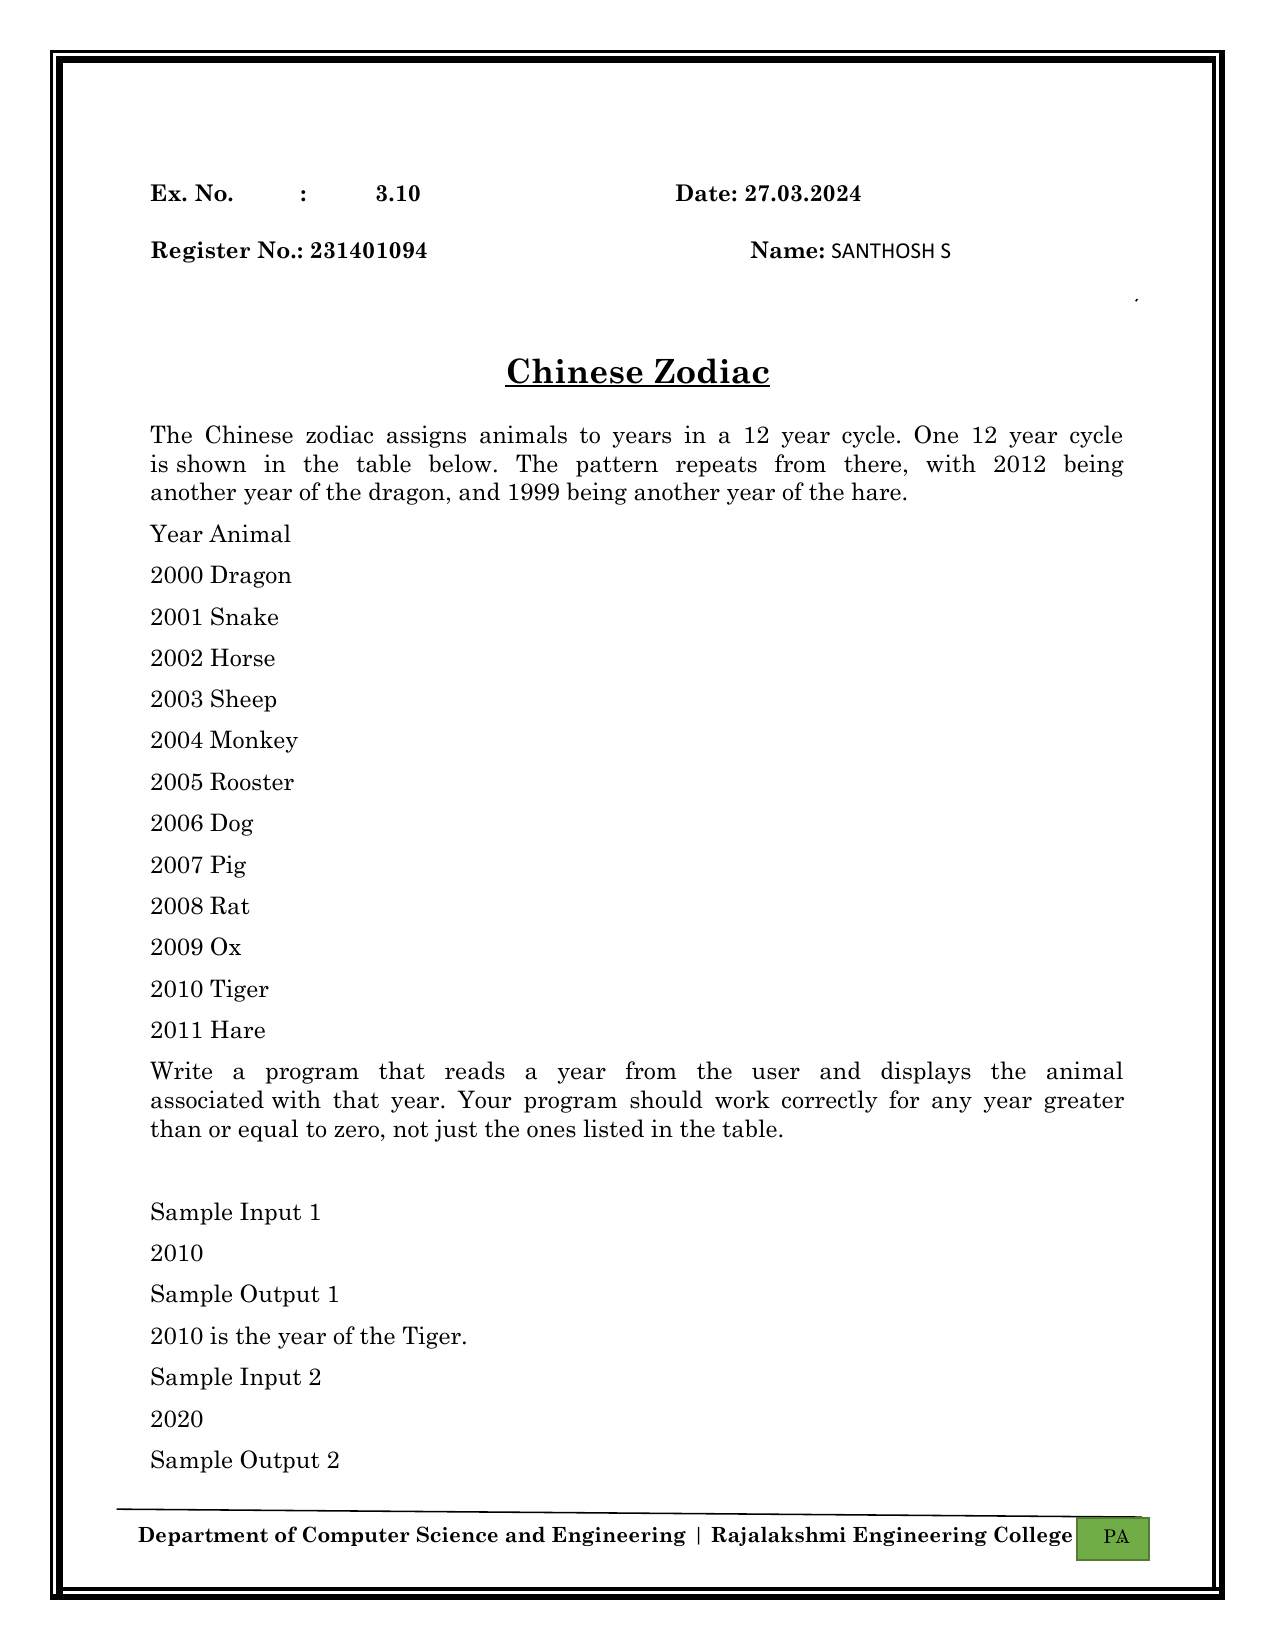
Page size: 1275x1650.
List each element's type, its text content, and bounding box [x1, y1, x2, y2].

text 2020 [150, 1403, 1125, 1432]
text The Chinese zodiac assigns animals to years in a 12 year cycle. One 12 year cycle is shown in the table below. The pattern repeats from there, with 2012 being another year of the dragon, and 1999 being another year of the hare. [150, 419, 1125, 506]
text Sample Output 2 [150, 1445, 1125, 1473]
text Year Animal [150, 518, 1125, 547]
text Sample Input 1 [150, 1197, 1125, 1225]
text Chinese Zodiac [150, 350, 1125, 390]
text 2008 Rat [150, 891, 1125, 919]
text 2006 Dog [150, 808, 1125, 837]
text 2010 is the year of the Tiger. [150, 1321, 1125, 1349]
text Ex. No. : 3.10 Date: 27.03.2024 [150, 179, 1125, 207]
text 2003 Sheep [150, 684, 1125, 713]
text 2007 Pig [150, 849, 1125, 878]
text 2010 [150, 1238, 1125, 1267]
text 2002 Horse [150, 643, 1125, 671]
text 2010 Tiger [150, 973, 1125, 1002]
text Register No.: 231401094 Name: SANTHOSH S [150, 236, 1125, 264]
text 2011 Hare [150, 1015, 1125, 1044]
text Write a program that reads a year from the user and displays the animal associated with that year. Your program should work correctly for any year greater than or equal to zero, not just the ones listed in the table. [150, 1056, 1125, 1143]
text 2001 Snake [150, 601, 1125, 630]
text Sample Input 2 [150, 1362, 1125, 1391]
text 2009 Ox [150, 932, 1125, 961]
text 2005 Rooster [150, 767, 1125, 796]
text 2000 Dragon [150, 560, 1125, 589]
text 2004 Monkey [150, 725, 1125, 754]
text Sample Output 1 [150, 1279, 1125, 1308]
